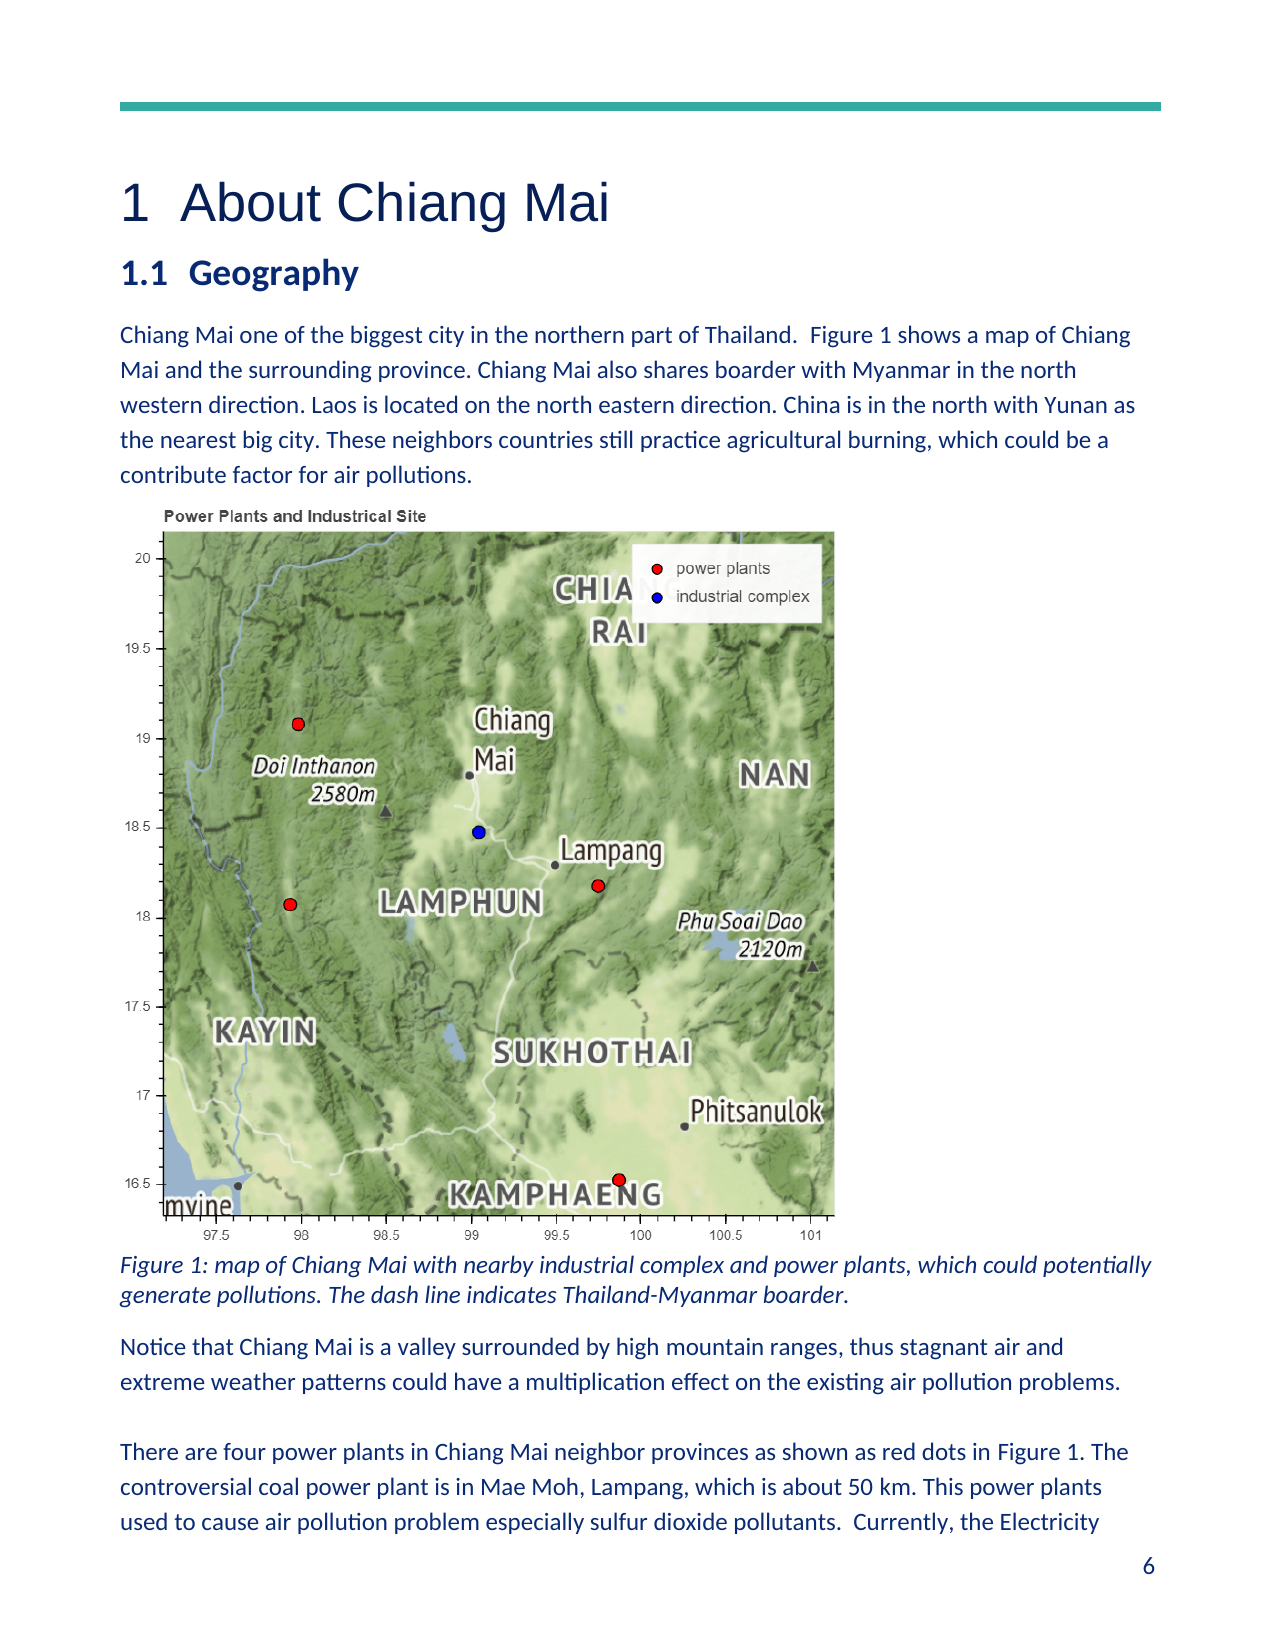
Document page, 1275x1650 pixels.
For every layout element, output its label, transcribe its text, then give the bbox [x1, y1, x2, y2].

text Notice that Chiang Mai is a valley surrounded by high mountain ranges, thus stagnant air and extreme weather patterns could have a multiplication effect on the existing air pollution problems. [120, 1331, 1155, 1397]
subtitle Geography [120, 249, 1155, 295]
subtitle About Chiang Mai [120, 171, 1155, 233]
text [120, 1436, 1155, 1537]
text Chiang Mai one of the biggest city in the northern part of Thailand. Figure 1 shows a map of Chiang Mai and the surrounding province. Chiang Mai also shares boarder with Myanmar in the north western direction. Laos is located on the north eastern direction. China is in the north with Yunan as the nearest big city. These neighbors countries still practice agricultural burning, which could be a contribute factor for air pollutions. [120, 320, 1155, 490]
text Figure 1: map of Chiang Mai with nearby industrial complex and power plants, which could potentially generate pollutions. The dash line indicates Thailand-Myanmar boarder. [120, 1249, 1155, 1310]
picture [120, 494, 871, 1245]
